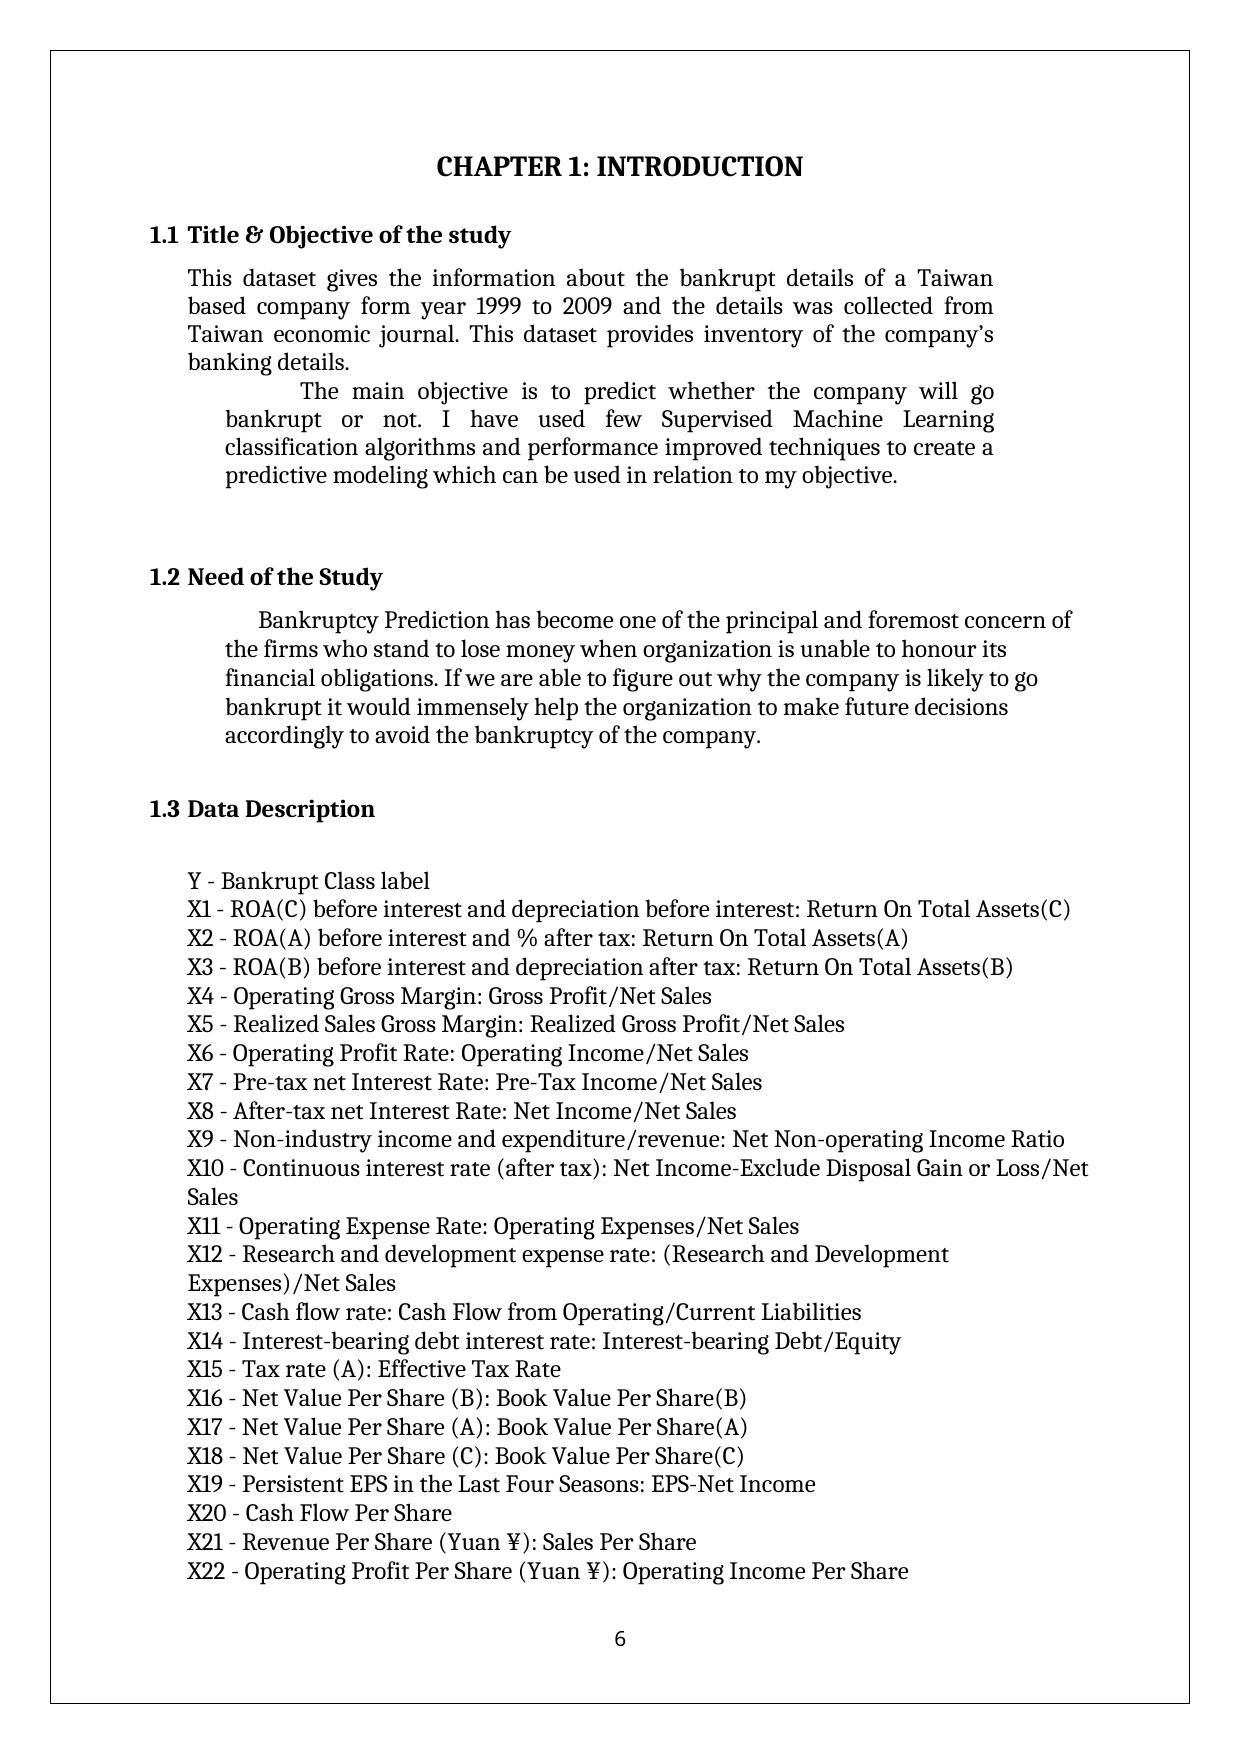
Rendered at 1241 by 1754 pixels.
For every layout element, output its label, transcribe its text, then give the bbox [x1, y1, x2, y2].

list Y - Bankrupt Class label [187, 867, 1090, 895]
list X13 - Cash flow rate: Cash Flow from Operating/Current Liabilities [187, 1298, 1090, 1327]
subtitle Data Description [150, 795, 1090, 823]
list X7 - Pre-tax net Interest Rate: Pre-Tax Income/Net Sales [187, 1068, 1090, 1097]
list X17 - Net Value Per Share (A): Book Value Per Share(A) [187, 1413, 1090, 1442]
list X15 - Tax rate (A): Effective Tax Rate [187, 1355, 1090, 1384]
text The main objective is to predict whether the company will go bankrupt or not. I have used few Supervised Machine Learning classification algorithms and performance improved techniques to create a predictive modeling which can be used in relation to my objective. [225, 377, 995, 490]
list X20 - Cash Flow Per Share [187, 1499, 1090, 1528]
list X18 - Net Value Per Share (C): Book Value Per Share(C) [187, 1442, 1090, 1470]
list X8 - After-tax net Interest Rate: Net Income/Net Sales [187, 1097, 1090, 1125]
text Bankruptcy Prediction has become one of the principal and foremost concern of the firms who stand to lose money when organization is unable to honour its financial obligations. If we are able to figure out why the company is likely to go bankrupt it would immensely help the organization to make future decisions accordingly to avoid the bankruptcy of the company. [225, 606, 1090, 750]
text This dataset gives the information about the bankrupt details of a Taiwan based company form year 1999 to 2009 and the details was collected from Taiwan economic journal. This dataset provides inventory of the company’s banking details. [187, 264, 995, 377]
list X11 - Operating Expense Rate: Operating Expenses/Net Sales [187, 1212, 1090, 1240]
list X16 - Net Value Per Share (B): Book Value Per Share(B) [187, 1384, 1090, 1413]
subtitle Need of the Study [150, 563, 1090, 592]
list X4 - Operating Gross Margin: Gross Profit/Net Sales [187, 982, 1090, 1010]
list X3 - ROA(B) before interest and depreciation after tax: Return On Total Assets(B) [187, 953, 1090, 982]
list X1 - ROA(C) before interest and depreciation before interest: Return On Total Assets(C) [187, 895, 1090, 924]
list X9 - Non-industry income and expenditure/revenue: Net Non-operating Income Ratio [187, 1125, 1090, 1154]
subtitle Title & Objective of the study [150, 221, 1090, 250]
list X14 - Interest-bearing debt interest rate: Interest-bearing Debt/Equity [187, 1327, 1090, 1355]
list X21 - Revenue Per Share (Yuan ¥): Sales Per Share [187, 1528, 1090, 1557]
list X12 - Research and development expense rate: (Research and Development Expenses)/Net Sales [187, 1240, 1090, 1298]
list X19 - Persistent EPS in the Last Four Seasons: EPS-Net Income [187, 1470, 1090, 1499]
list X5 - Realized Sales Gross Margin: Realized Gross Profit/Net Sales [187, 1010, 1090, 1039]
subtitle CHAPTER 1: INTRODUCTION [150, 150, 1090, 183]
list X6 - Operating Profit Rate: Operating Income/Net Sales [187, 1039, 1090, 1068]
list X22 - Operating Profit Per Share (Yuan ¥): Operating Income Per Share [187, 1557, 1090, 1585]
list X10 - Continuous interest rate (after tax): Net Income-Exclude Disposal Gain or Loss/Net Sales [187, 1154, 1090, 1212]
list X2 - ROA(A) before interest and % after tax: Return On Total Assets(A) [187, 924, 1090, 953]
